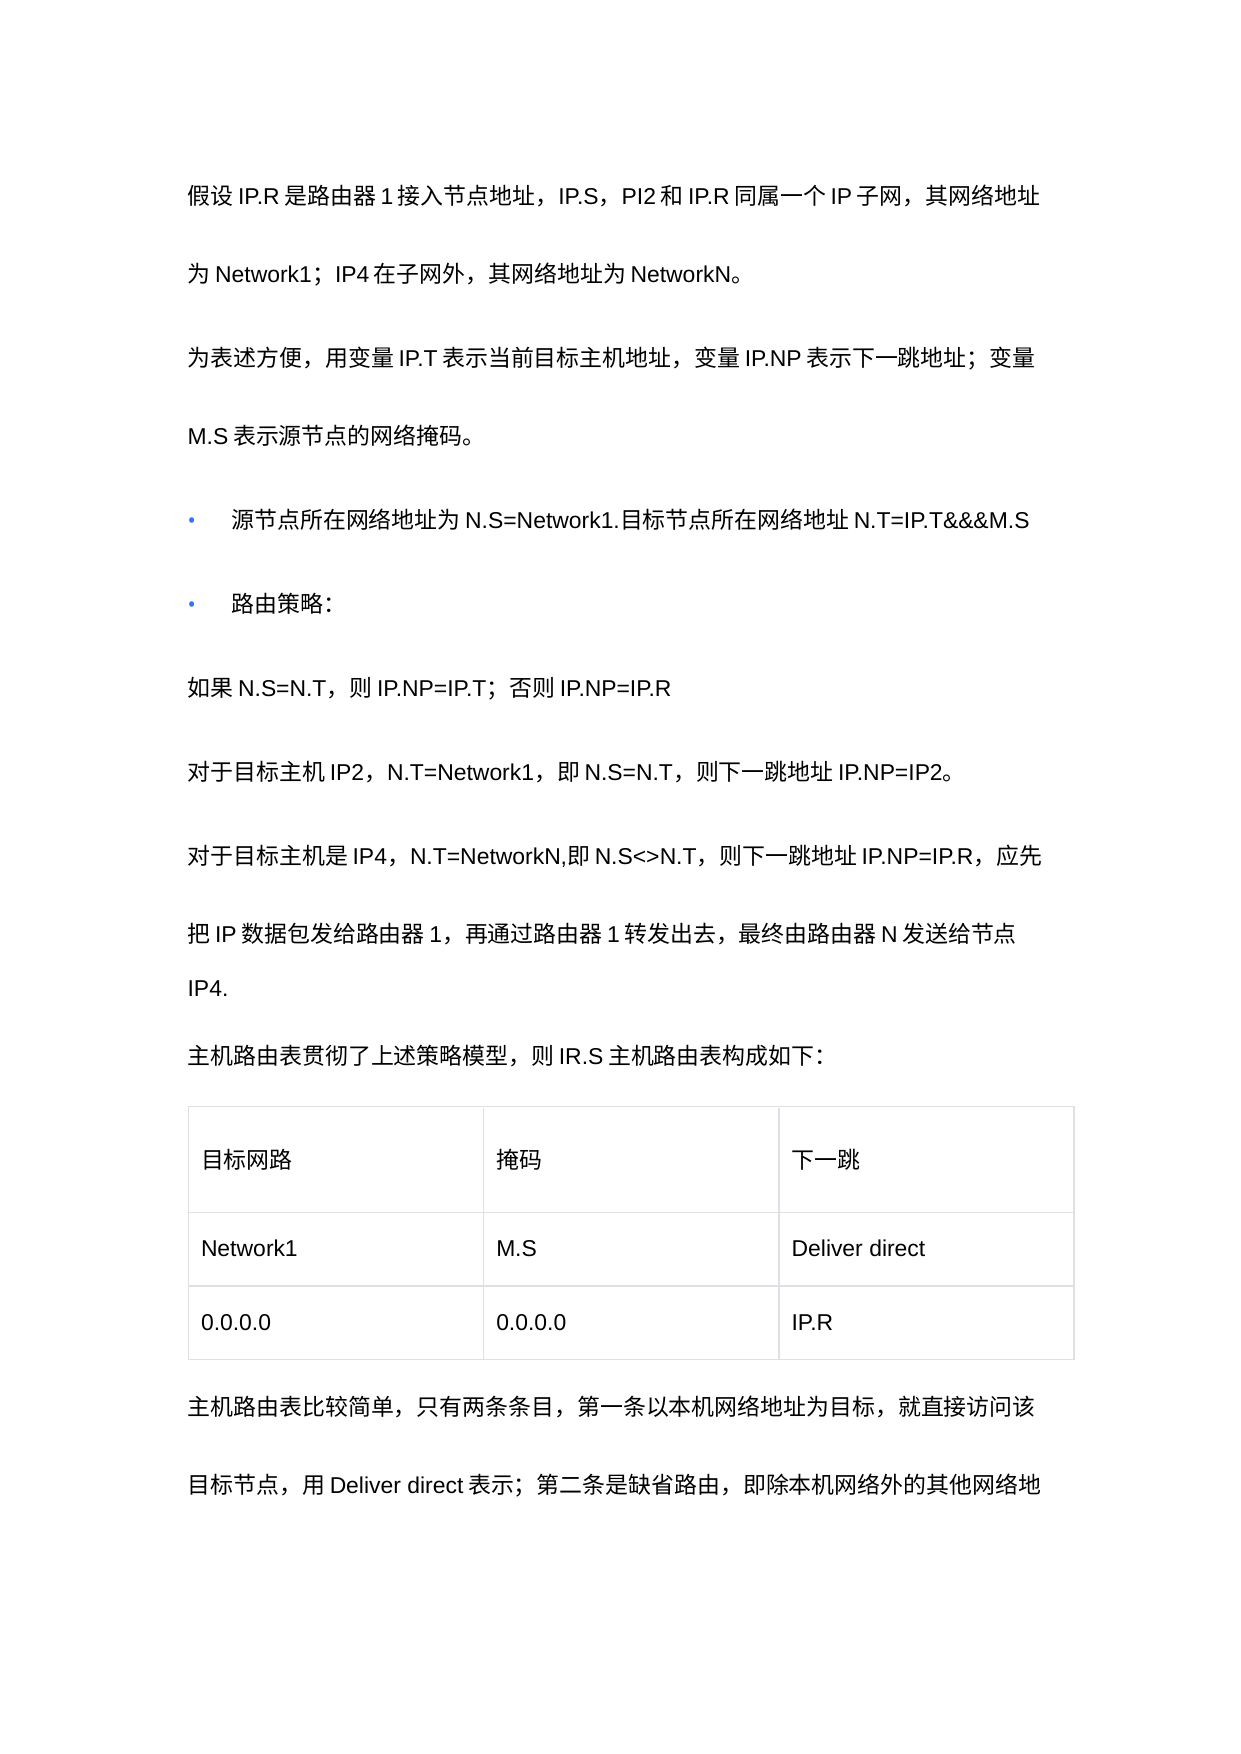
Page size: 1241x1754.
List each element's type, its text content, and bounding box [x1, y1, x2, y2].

table_cell Deliver direct [780, 1213, 1073, 1285]
text 主机路由表贯彻了上述策略模型，则IR.S主机路由表构成如下： [187, 1022, 1053, 1087]
table_cell M.S [484, 1213, 778, 1285]
table_cell Network1 [189, 1213, 483, 1285]
table_cell 0.0.0.0 [189, 1287, 483, 1359]
text 假设IP.R是路由器1接入节点地址，IP.S，PI2和IP.R同属一个IP子网，其网络地址为Network1；IP4在子网外，其网络地址为NetworkN。 [187, 162, 1053, 305]
table_header 下一跳 [780, 1107, 1073, 1212]
table_header 目标网路 [189, 1107, 483, 1212]
table_header 掩码 [484, 1107, 779, 1212]
list 源节点所在网络地址为N.S=Network1.目标节点所在网络地址N.T=IP.T&&&M.S [187, 486, 1053, 551]
table_cell IP.R [780, 1287, 1073, 1359]
text 对于目标主机是IP4，N.T=NetworkN,即N.S<>N.T，则下一跳地址IP.NP=IP.R，应先把IP数据包发给路由器1，再通过路由器1转发出去，最终由路由器N发送给节点IP4. [187, 822, 1053, 1004]
text 对于目标主机IP2，N.T=Network1，即N.S=N.T，则下一跳地址IP.NP=IP2。 [187, 738, 1053, 803]
text 为表述方便，用变量IP.T表示当前目标主机地址，变量IP.NP表示下一跳地址；变量M.S表示源节点的网络掩码。 [187, 324, 1053, 467]
table_cell 0.0.0.0 [484, 1287, 778, 1359]
list 路由策略： [187, 570, 1053, 635]
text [187, 1373, 1053, 1516]
text 如果N.S=N.T，则IP.NP=IP.T；否则IP.NP=IP.R [187, 654, 1053, 719]
